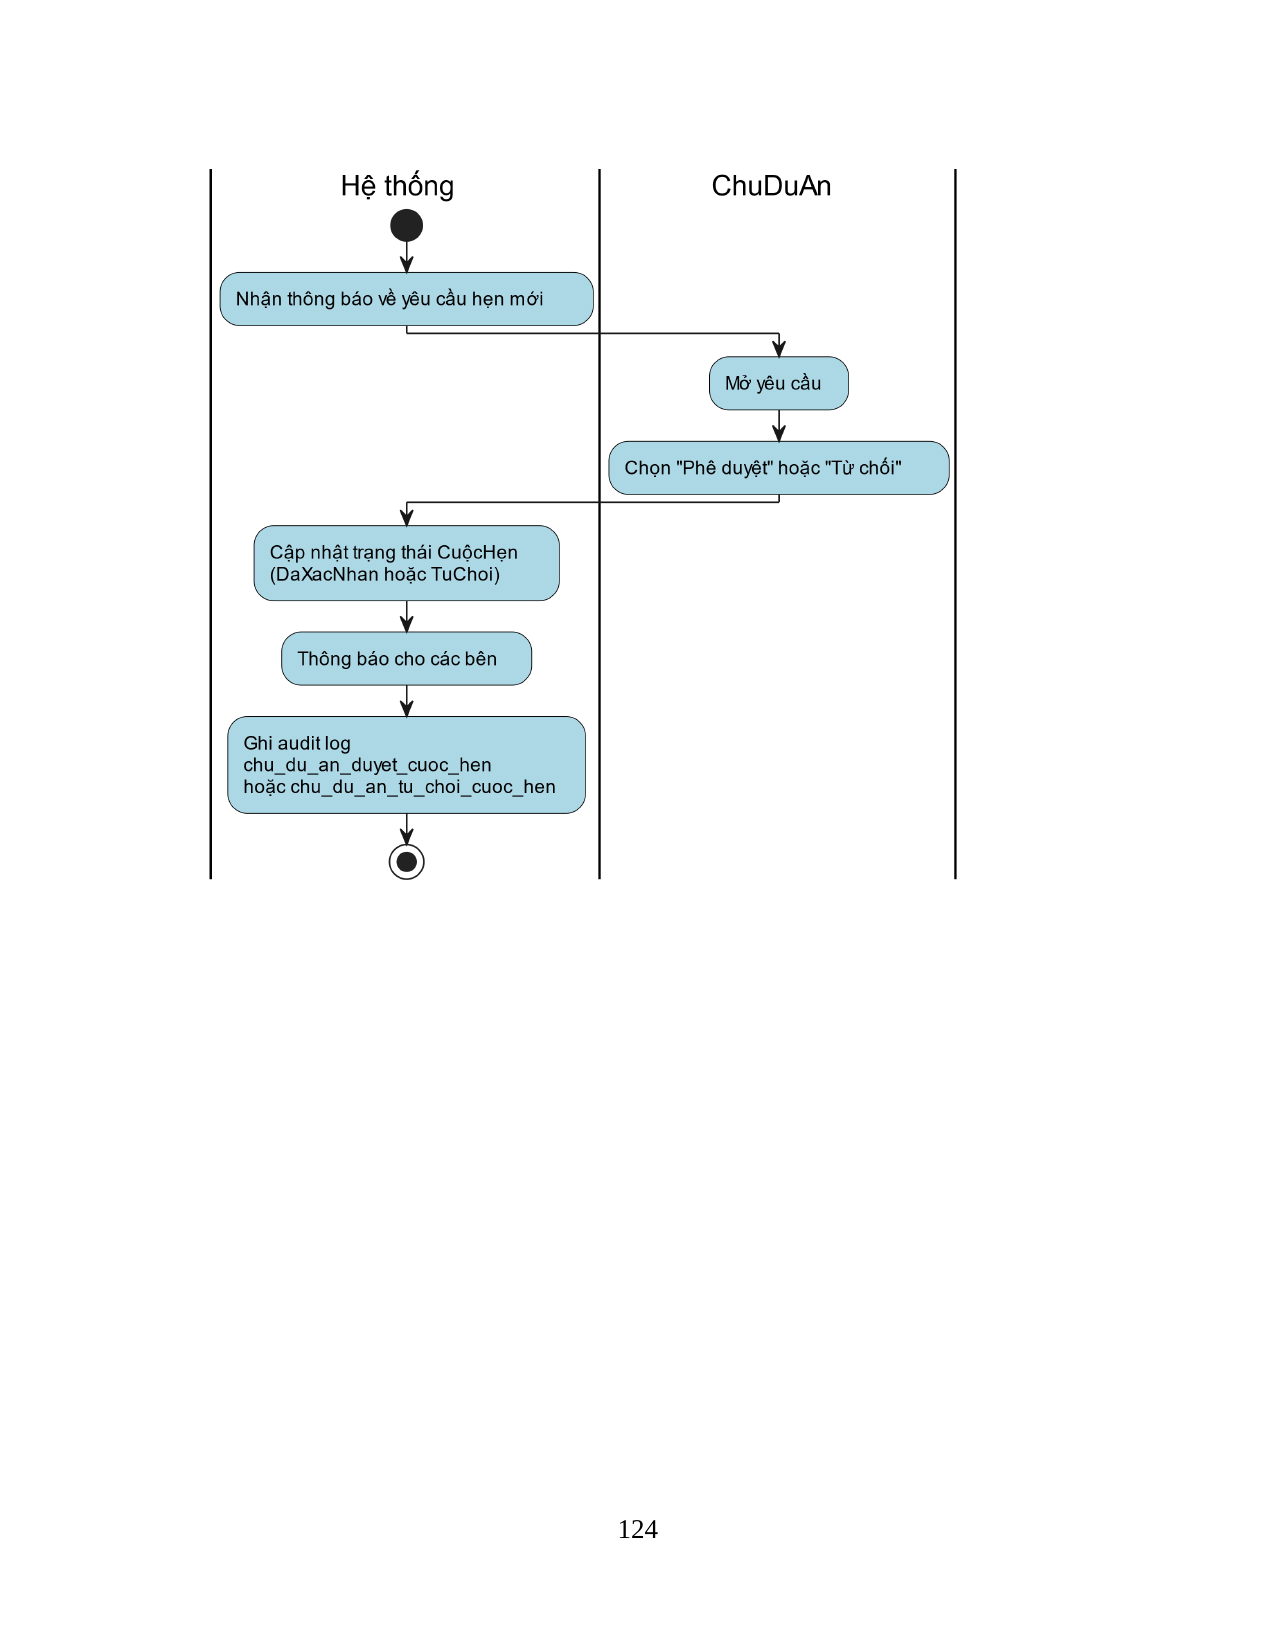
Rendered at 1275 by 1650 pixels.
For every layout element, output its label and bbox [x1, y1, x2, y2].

picture [187, 150, 985, 897]
